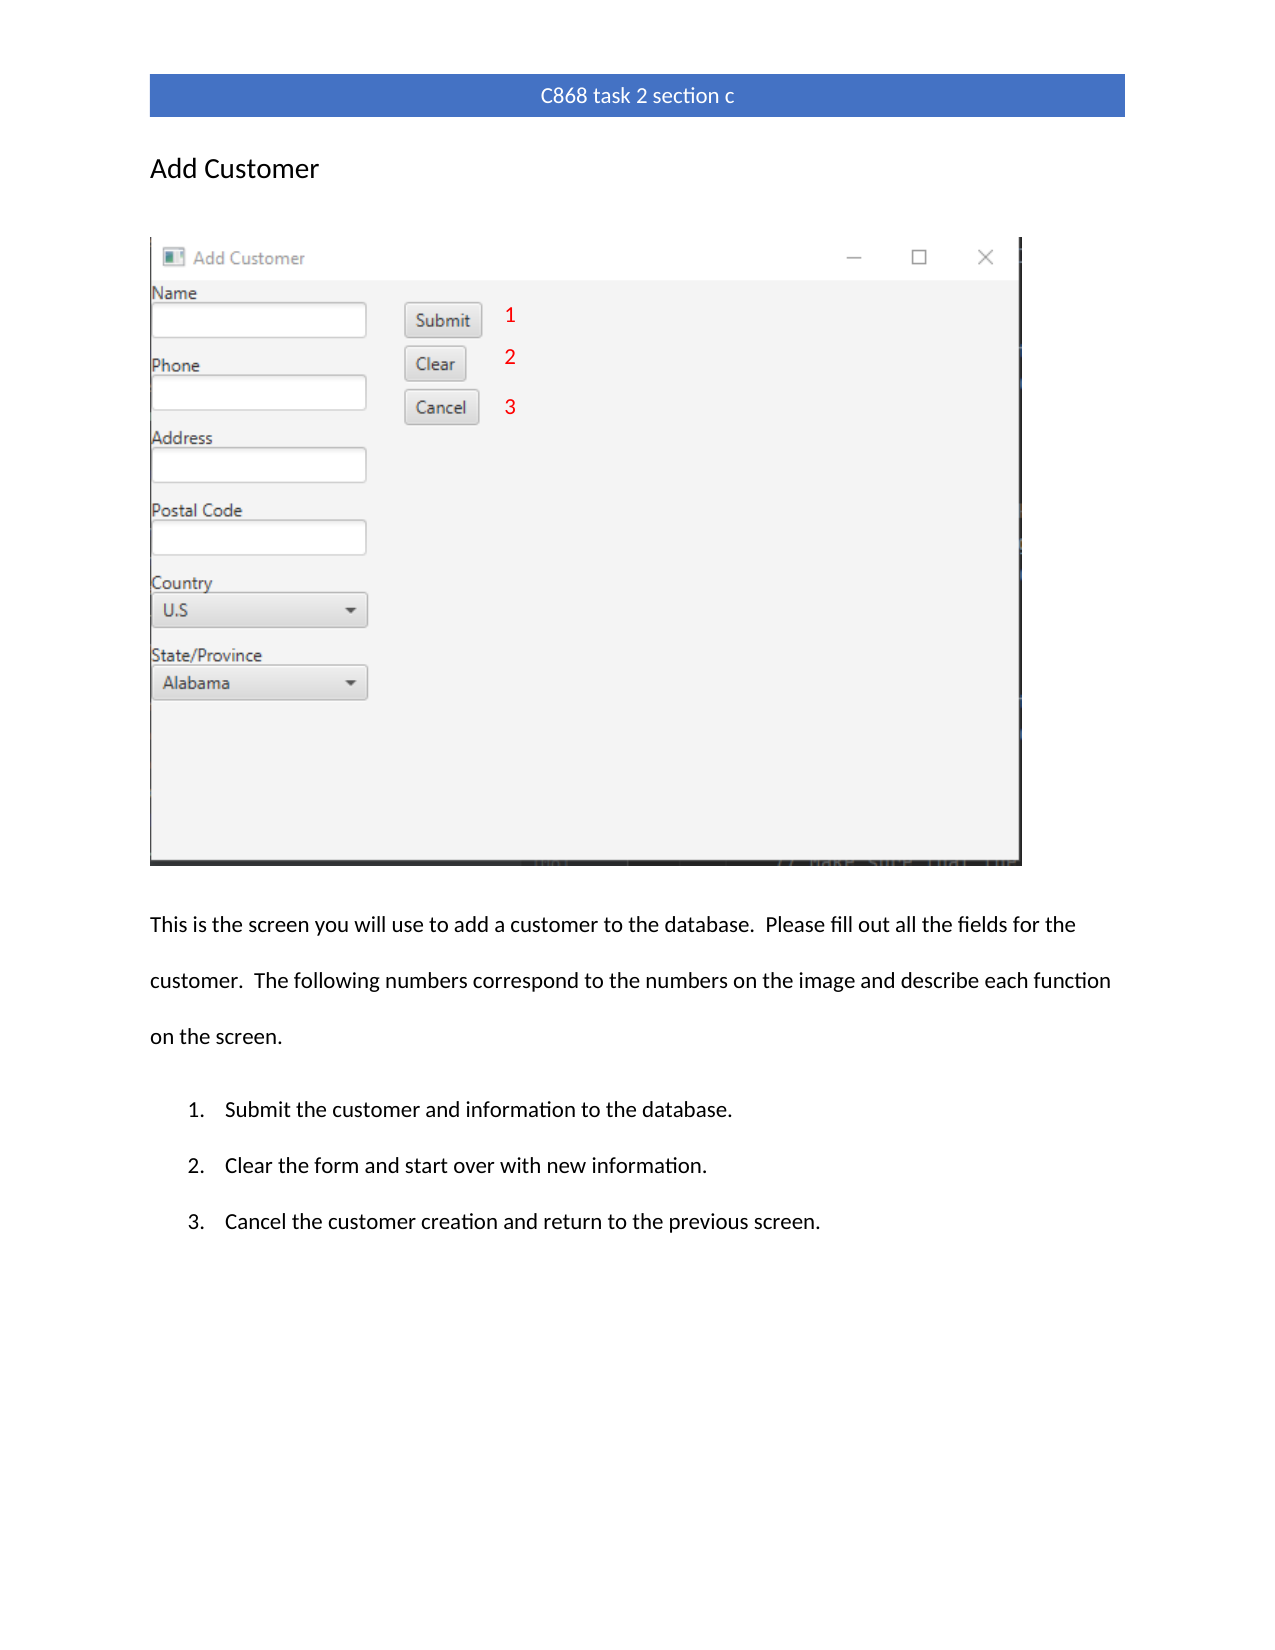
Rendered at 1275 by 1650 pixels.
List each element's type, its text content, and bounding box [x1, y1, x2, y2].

text Add Customer [150, 150, 1125, 186]
list Cancel the customer creation and return to the previous screen. [187, 1207, 1125, 1235]
list Submit the customer and information to the database. [187, 1095, 1125, 1123]
list Clear the form and start over with new information. [187, 1151, 1125, 1179]
picture [150, 237, 1022, 866]
text This is the screen you will use to add a customer to the database. Please fill out all the fields for the customer. The following numbers correspond to the numbers on the image and describe each function on the screen. [150, 910, 1125, 1050]
